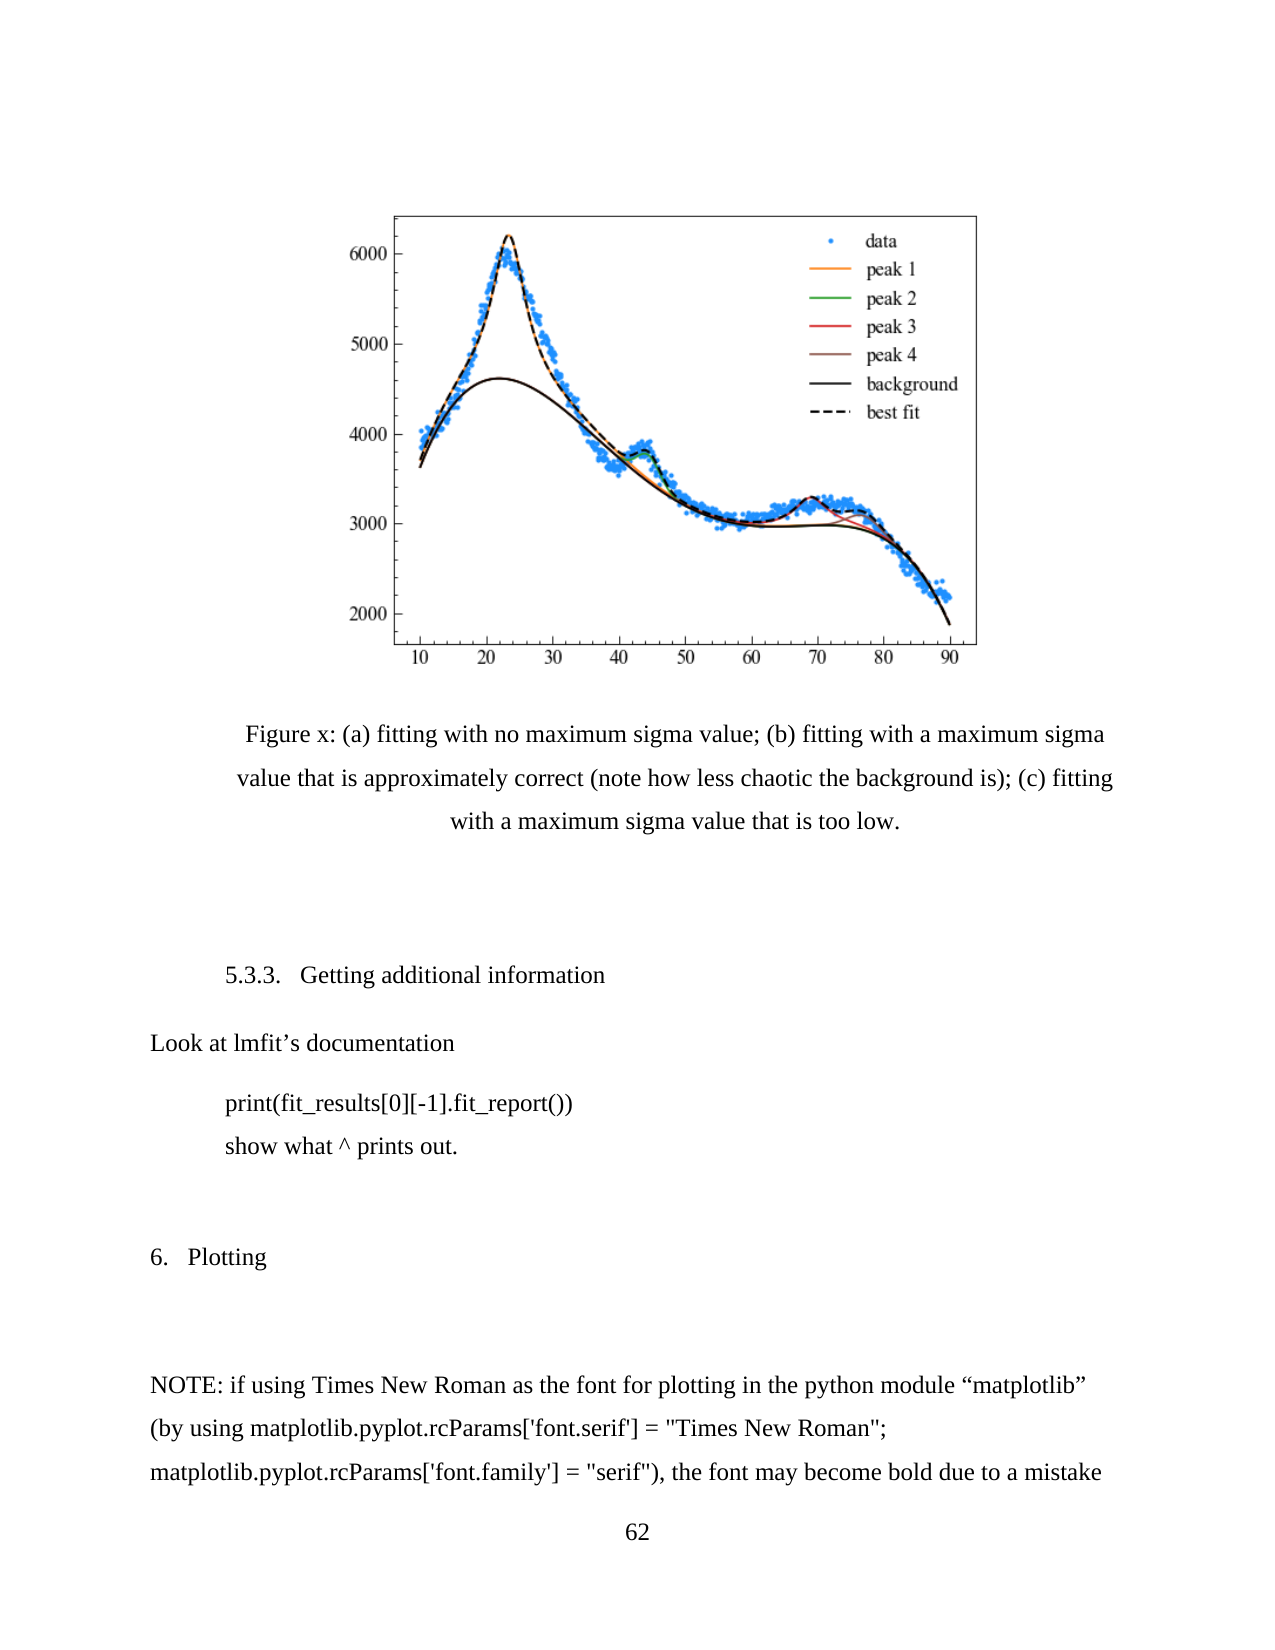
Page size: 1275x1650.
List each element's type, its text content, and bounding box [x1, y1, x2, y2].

text Look at lmfit’s documentation [150, 1028, 1125, 1057]
list print(fit_results[0][-1].fit_report()) [225, 1088, 1125, 1117]
subtitle Plotting [150, 1242, 1125, 1271]
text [150, 1370, 1125, 1485]
list show what ^ prints out. [225, 1131, 1125, 1160]
list Figure x: (a) fitting with no maximum sigma value; (b) fitting with a maximum sigma value that is approximately correct (note how less chaotic the background is); (c) fitting with a maximum sigma value that is too low. [225, 719, 1125, 834]
picture [300, 149, 1051, 705]
subtitle Getting additional information [225, 960, 1125, 989]
